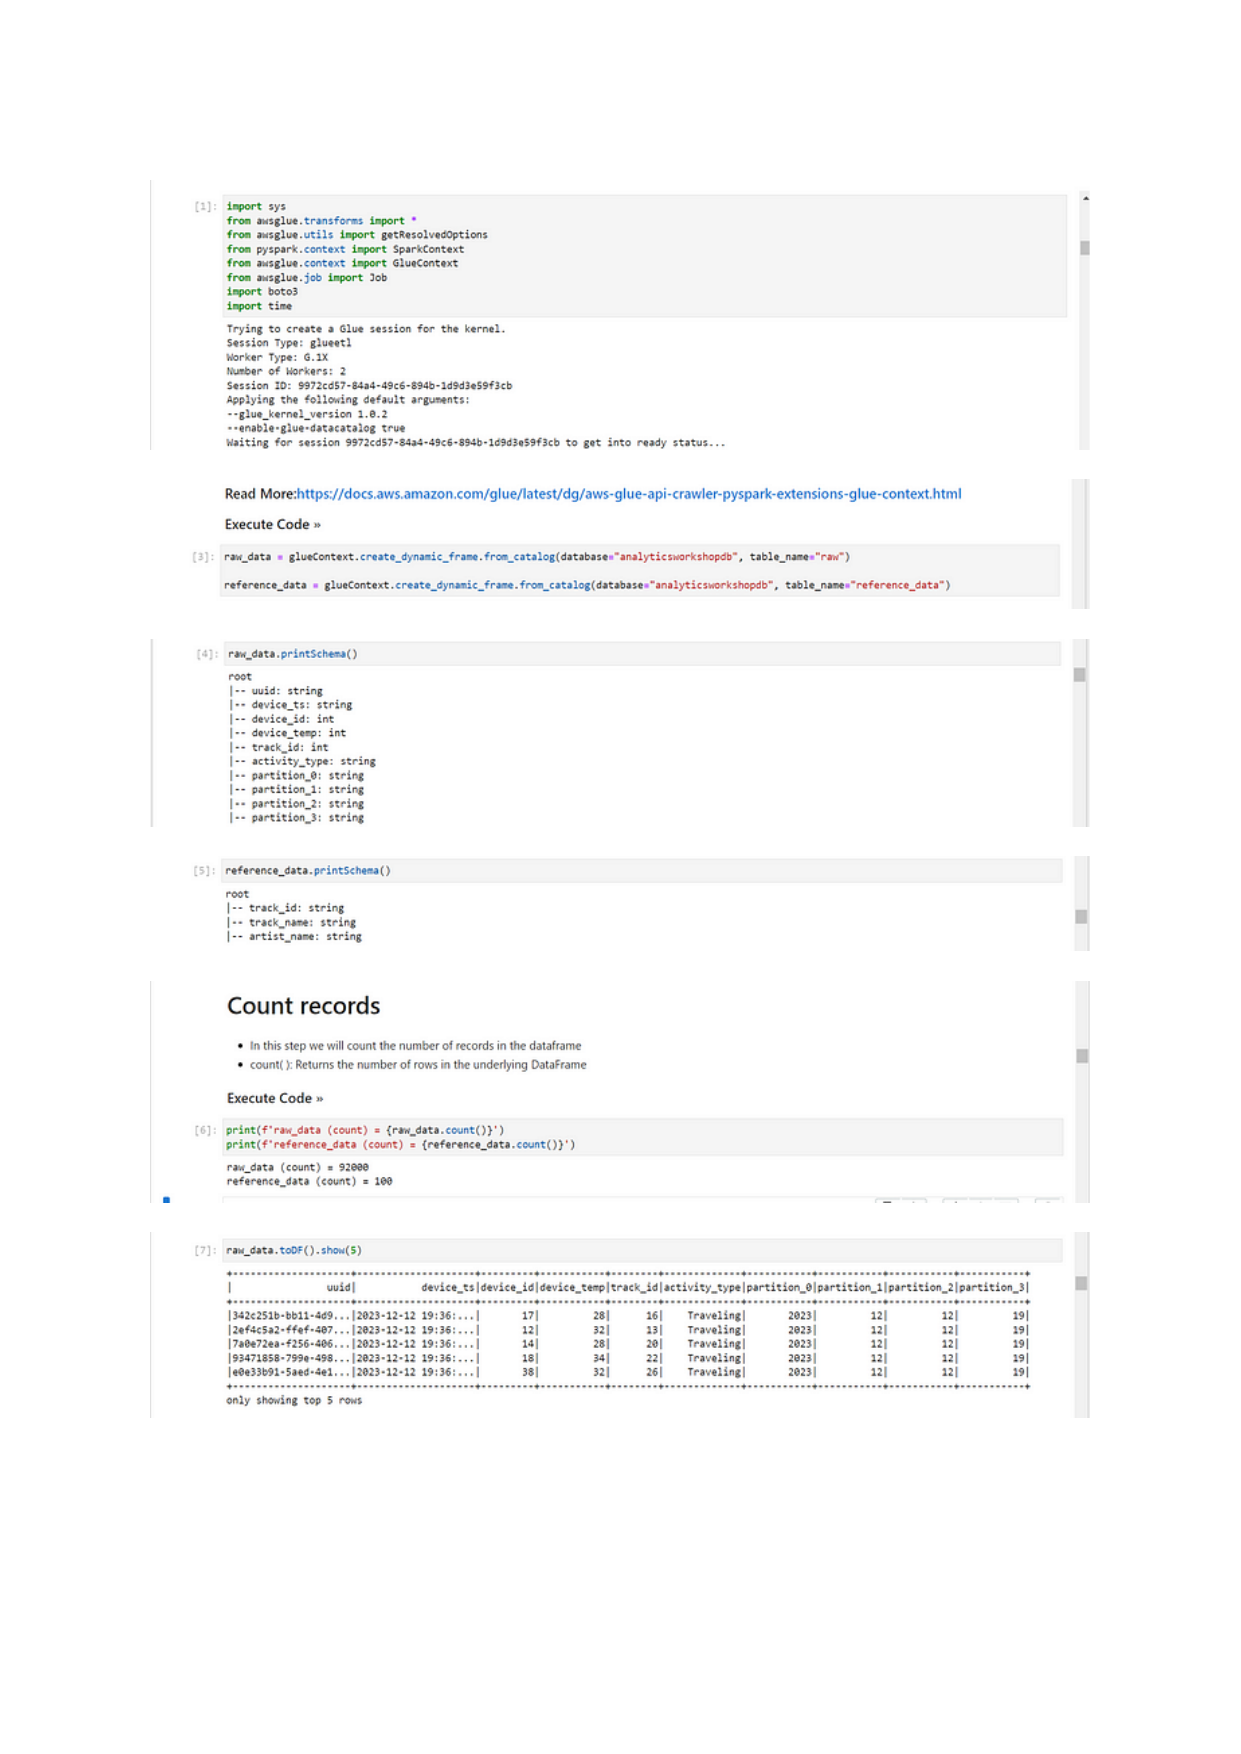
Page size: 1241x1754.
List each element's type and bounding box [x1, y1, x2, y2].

picture [150, 479, 1090, 609]
picture [150, 856, 1090, 951]
picture [150, 981, 1090, 1203]
picture [150, 639, 1090, 827]
picture [150, 180, 1090, 450]
picture [150, 1232, 1090, 1418]
